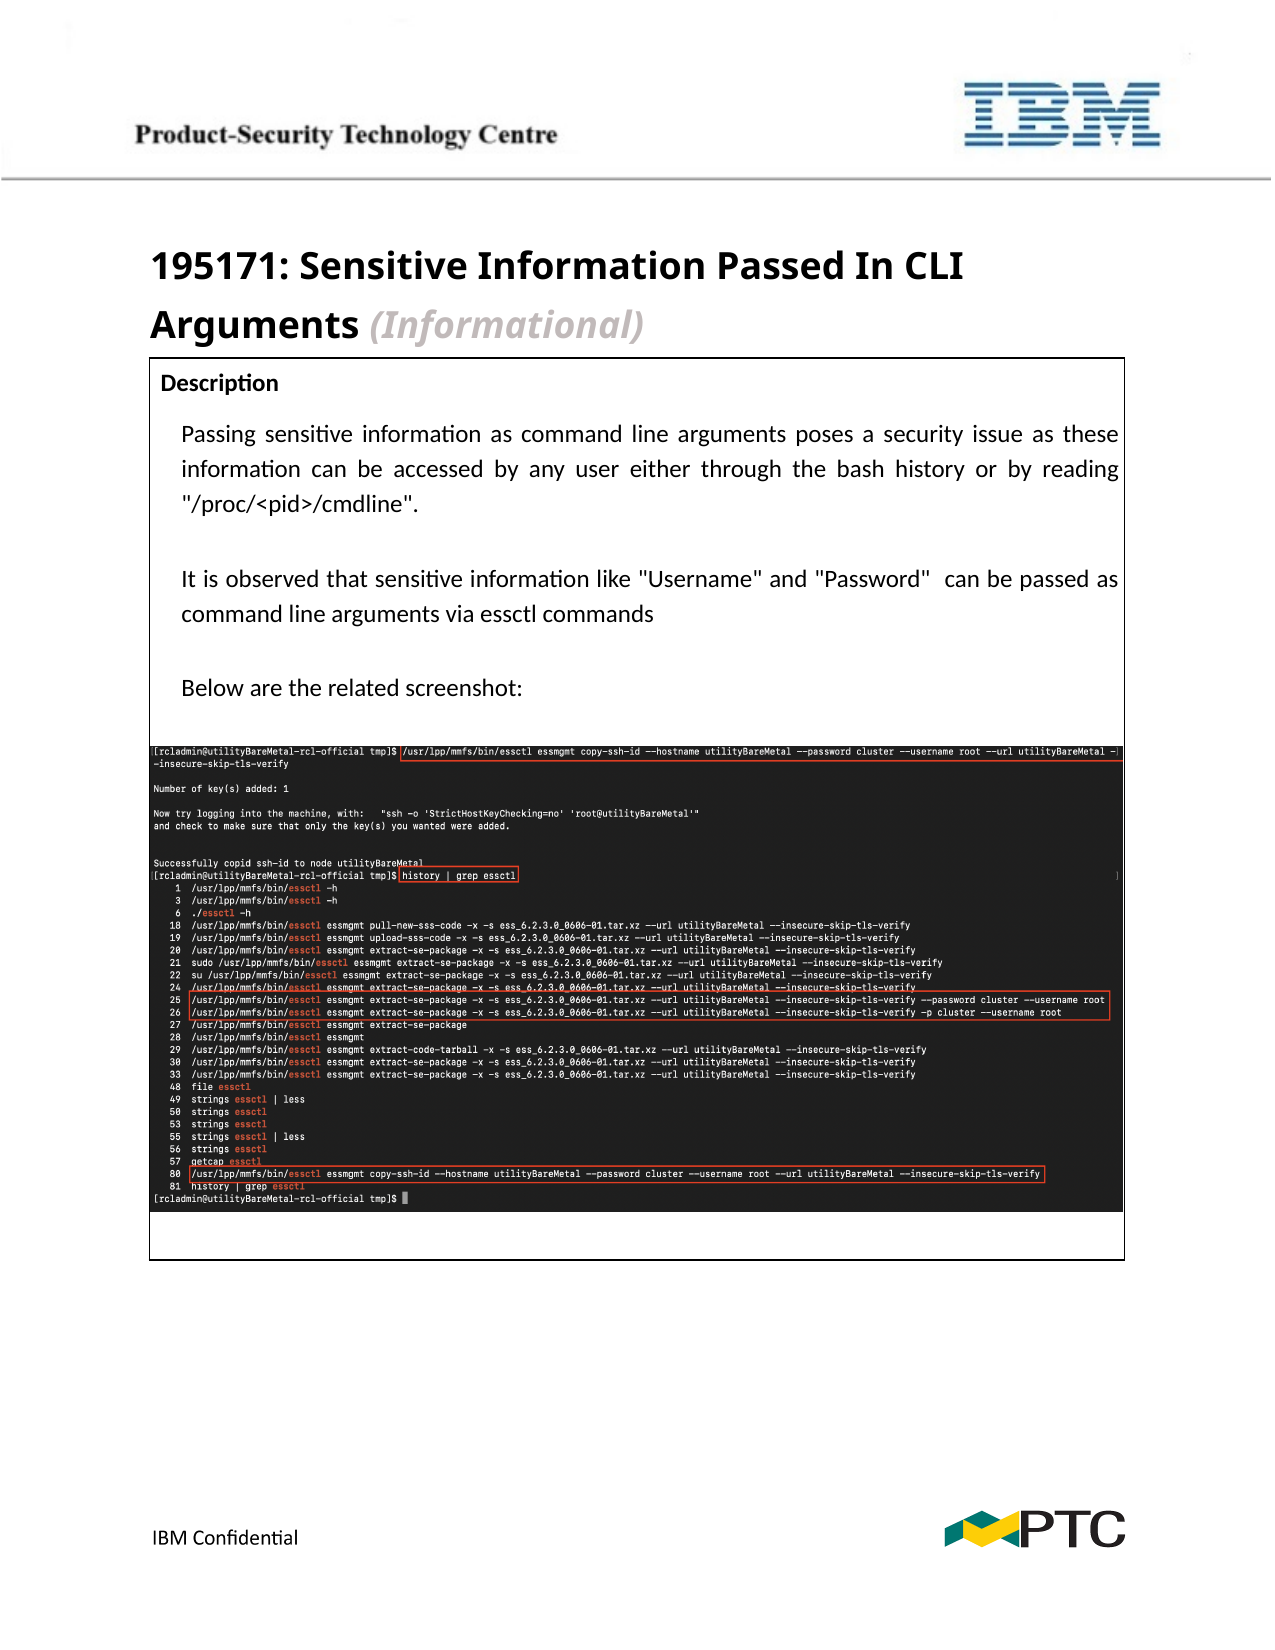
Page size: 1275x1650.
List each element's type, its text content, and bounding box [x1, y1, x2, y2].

picture [150, 746, 1123, 1212]
subtitle 195171: Sensitive Information Passed In CLI Arguments (Informational) [150, 220, 1125, 349]
picture [0, 3, 1269, 220]
picture [0, 1487, 1271, 1571]
